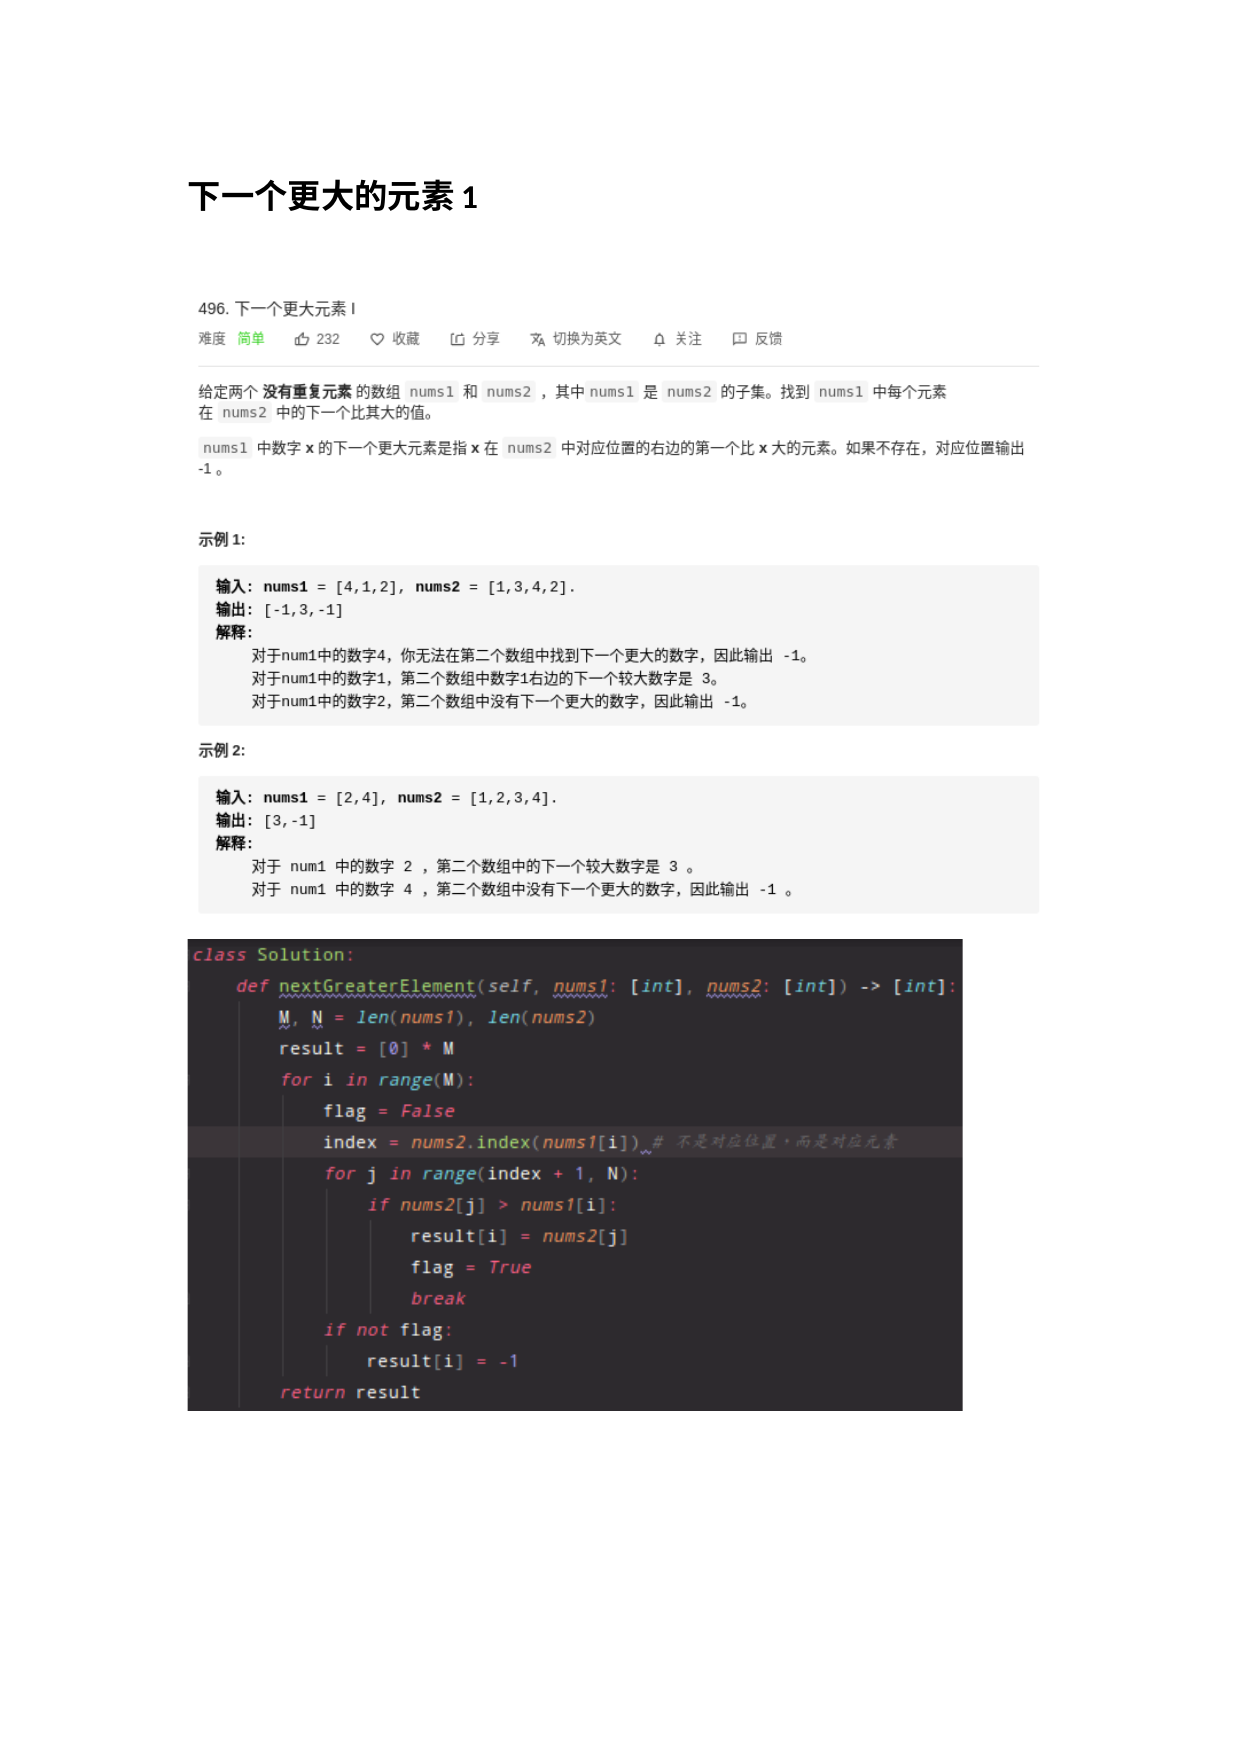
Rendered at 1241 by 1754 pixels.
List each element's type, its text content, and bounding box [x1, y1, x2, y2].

subtitle 下一个更大的元素1 [187, 162, 1053, 227]
picture [187, 939, 963, 1411]
picture [187, 289, 1053, 924]
